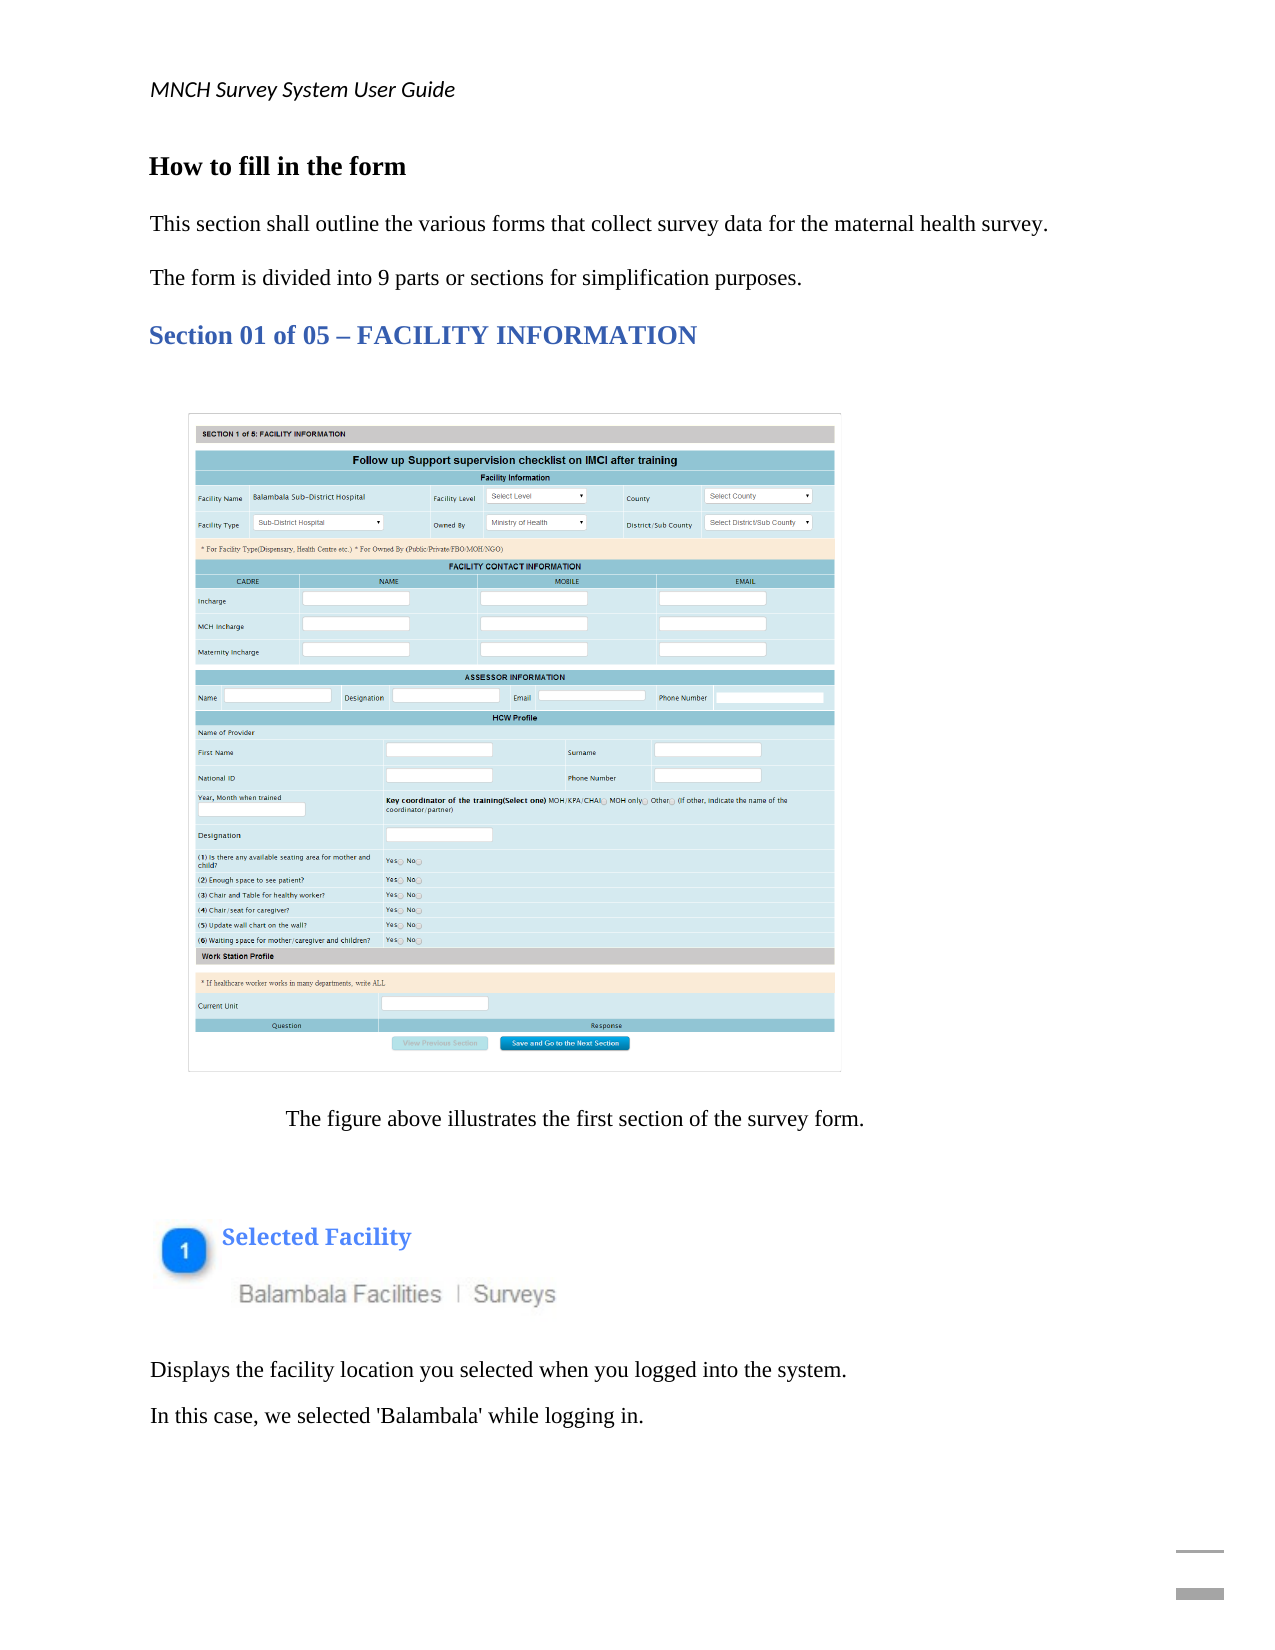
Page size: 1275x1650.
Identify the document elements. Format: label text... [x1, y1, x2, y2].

text The form is divided into 9 parts or sections for simplification purposes. [149, 264, 1124, 291]
picture [188, 413, 842, 1072]
text Displays the facility location you selected when you logged into the system. [150, 1357, 1125, 1383]
subtitle How to fill in the form [148, 150, 1127, 181]
text The figure above illustrates the first section of the survey form. [151, 1105, 865, 1132]
picture [231, 1277, 580, 1322]
text In this case, we selected 'Balambala' while logging in. [150, 1402, 1125, 1428]
text This section shall outline the various forms that collect survey data for the maternal health survey. [149, 209, 1124, 236]
subtitle Section 01 of 05 – FACILITY INFORMATION [148, 319, 1127, 350]
picture [153, 1219, 222, 1289]
